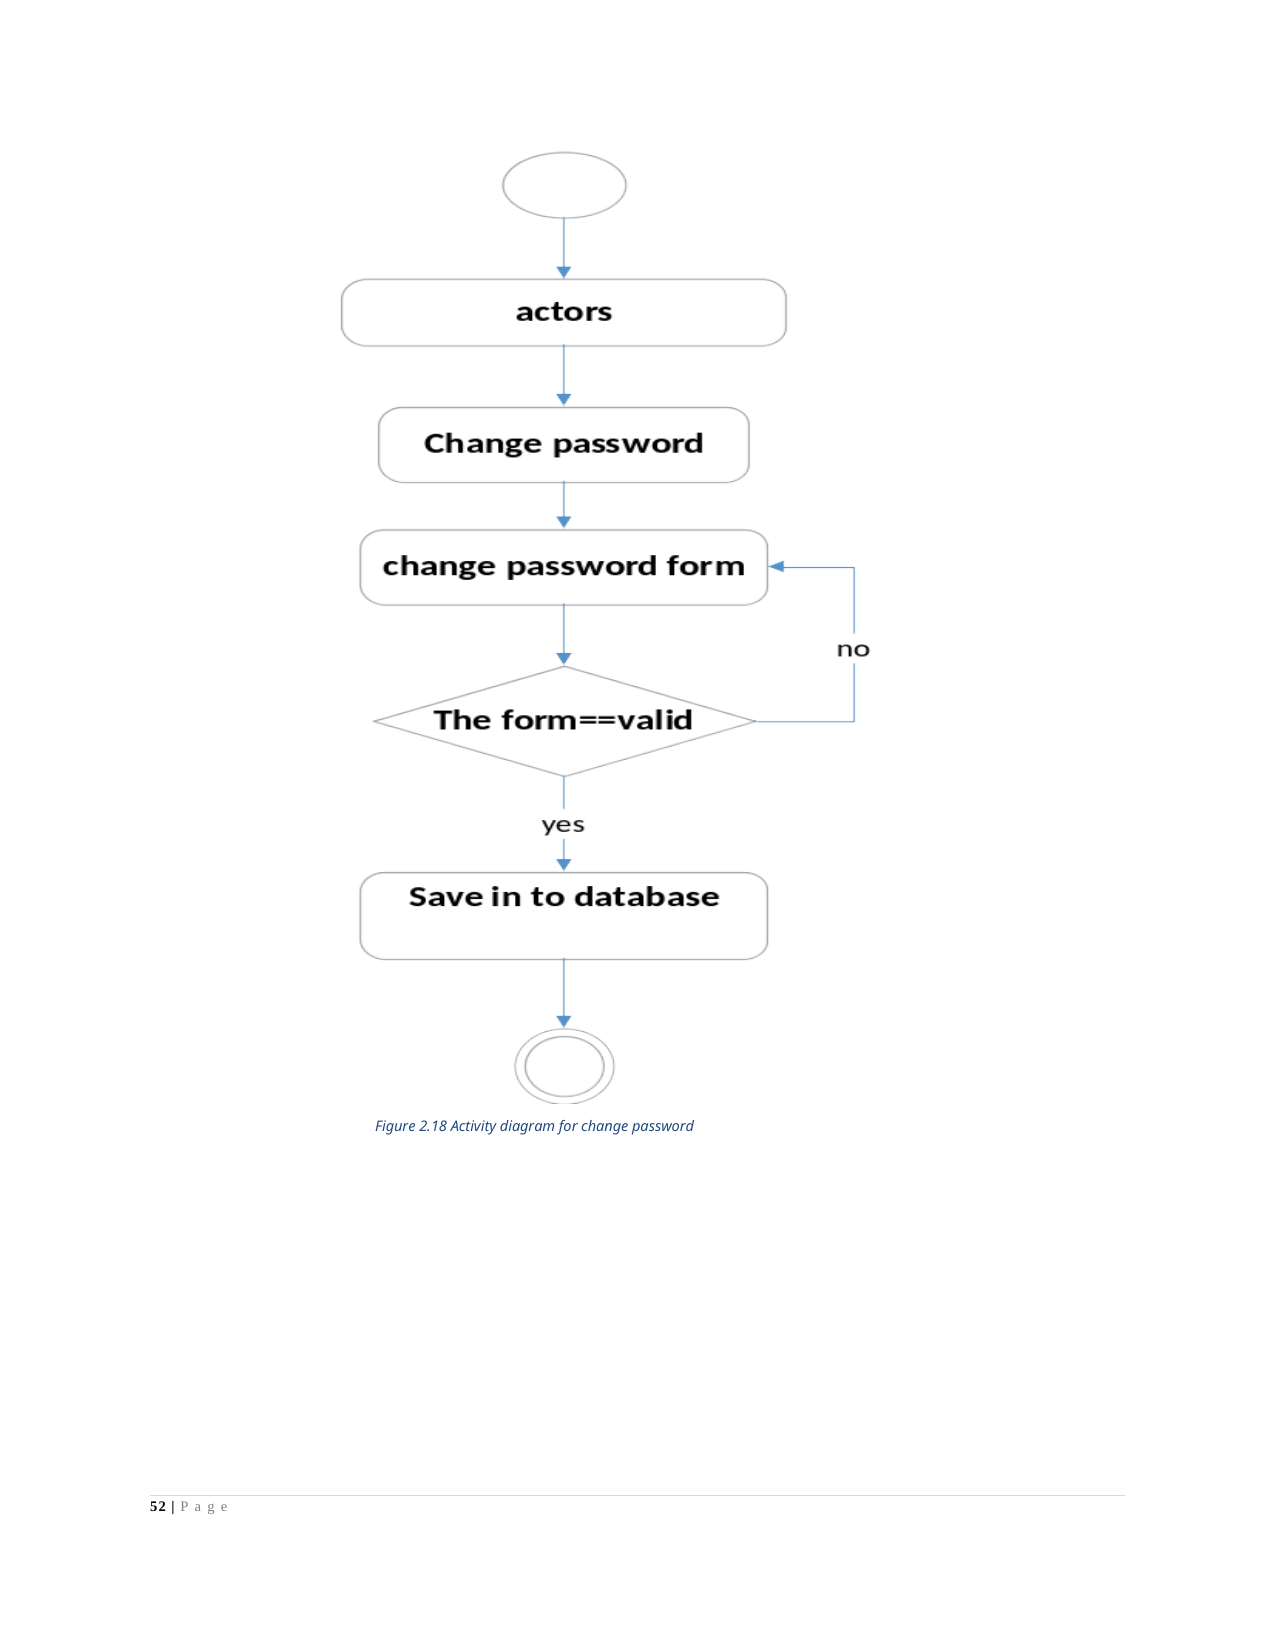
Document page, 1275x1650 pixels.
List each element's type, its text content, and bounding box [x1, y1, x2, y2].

text Figure 2.18 Activity diagram for change password [300, 1116, 1125, 1150]
